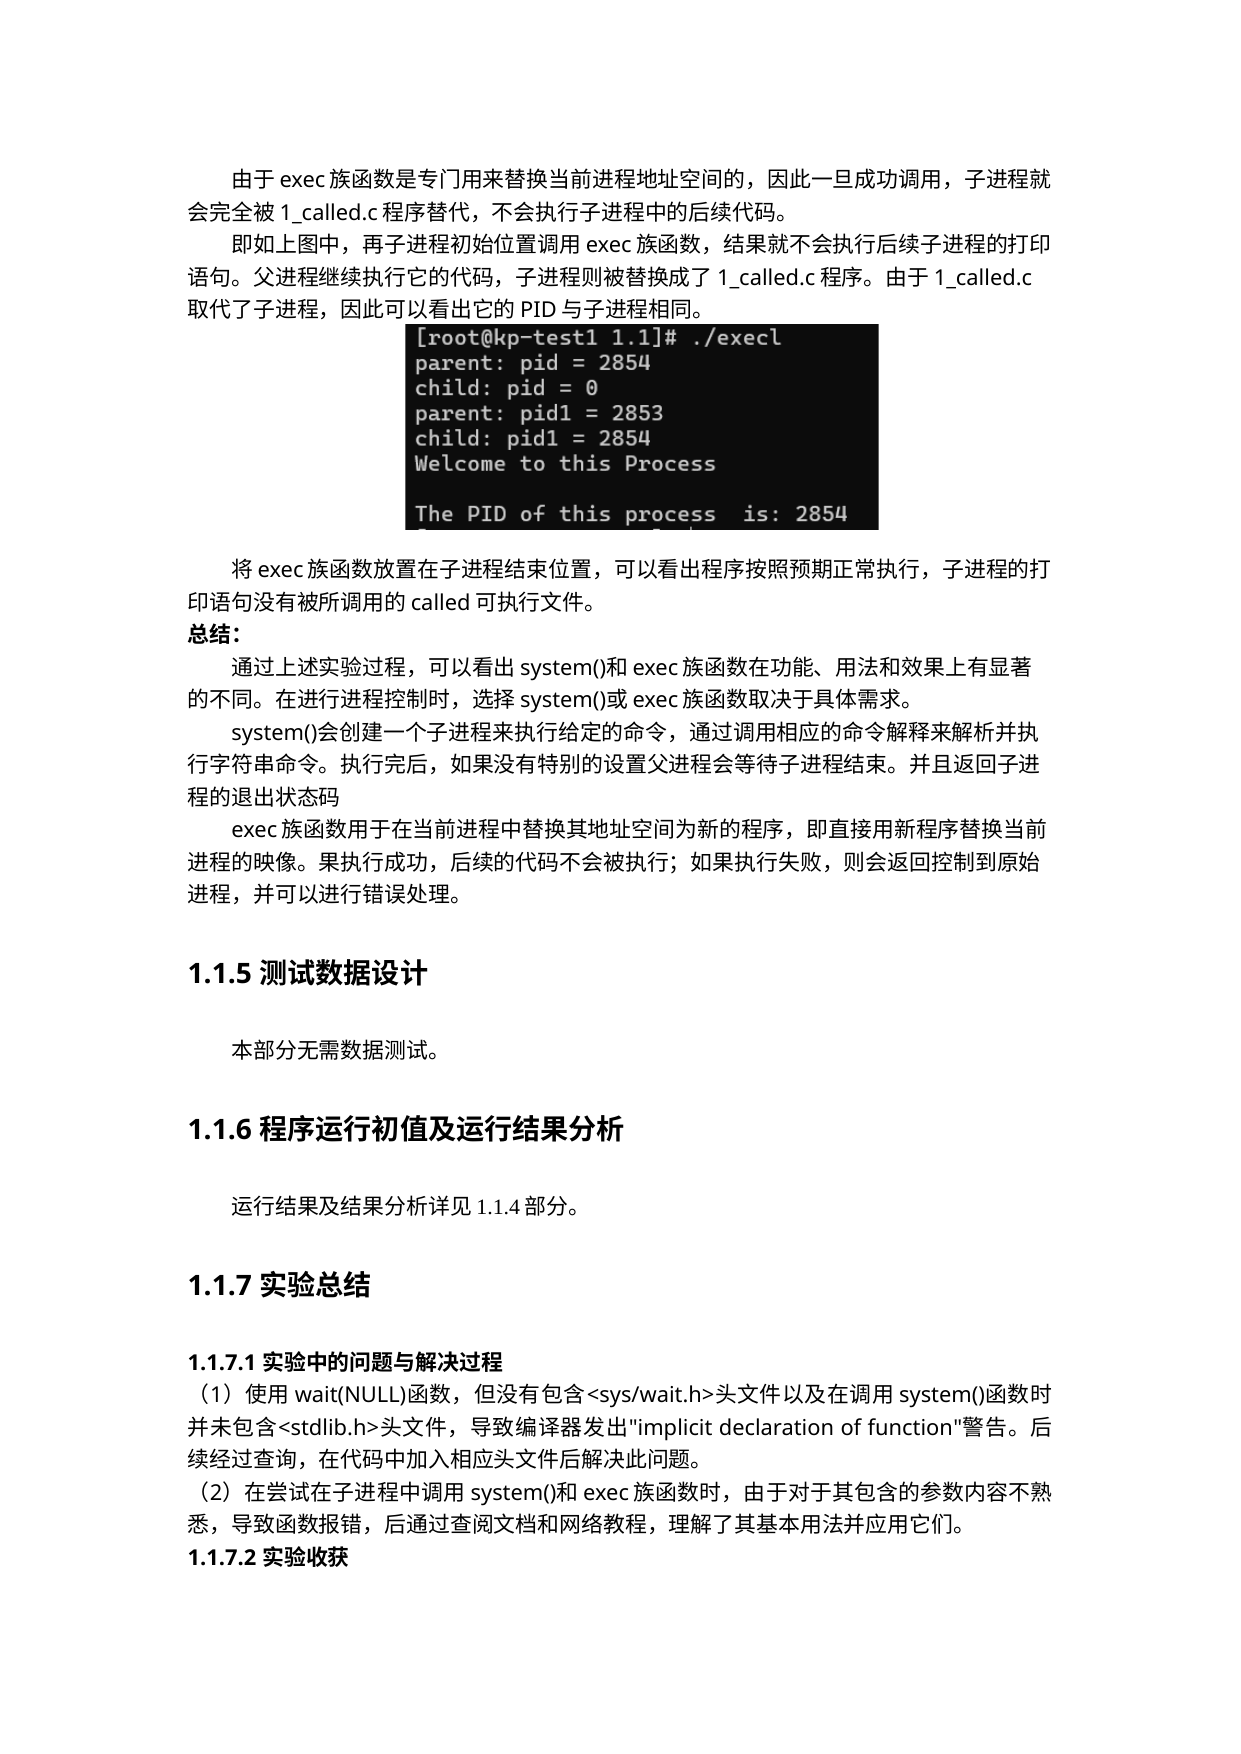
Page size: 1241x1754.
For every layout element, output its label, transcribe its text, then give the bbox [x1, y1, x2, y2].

picture [405, 324, 879, 530]
text 总结： [187, 617, 1053, 649]
text system()会创建一个子进程来执行给定的命令，通过调用相应的命令解释来解析并执行字符串命令。执行完后，如果没有特别的设置父进程会等待子进程结束。并且返回子进程的退出状态码 [187, 714, 1053, 812]
text 本部分无需数据测试。 [187, 1033, 1053, 1065]
text 即如上图中，再子进程初始位置调用exec族函数，结果就不会执行后续子进程的打印语句。父进程继续执行它的代码，子进程则被替换成了1_called.c程序。由于1_called.c取代了子进程，因此可以看出它的PID与子进程相同。 [187, 227, 1053, 324]
subtitle 1.1.6 程序运行初值及运行结果分析 [187, 1094, 1053, 1159]
text 将exec族函数放置在子进程结束位置，可以看出程序按照预期正常执行，子进程的打印语句没有被所调用的called可执行文件。 [187, 552, 1053, 617]
text 1.1.7.2 实验收获 [187, 1539, 1053, 1572]
text exec族函数用于在当前进程中替换其地址空间为新的程序，即直接用新程序替换当前进程的映像。果执行成功，后续的代码不会被执行；如果执行失败，则会返回控制到原始进程，并可以进行错误处理。 [187, 812, 1053, 909]
text 由于exec族函数是专门用来替换当前进程地址空间的，因此一旦成功调用，子进程就会完全被1_called.c程序替代，不会执行子进程中的后续代码。 [187, 162, 1053, 227]
text （1）使用wait(NULL)函数，但没有包含<sys/wait.h>头文件以及在调用system()函数时并未包含<stdlib.h>头文件，导致编译器发出"implicit declaration of function"警告。后续经过查询，在代码中加入相应头文件后解决此问题。 [187, 1377, 1053, 1474]
subtitle 1.1.5 测试数据设计 [187, 939, 1053, 1004]
text 运行结果及结果分析详见1.1.4部分。 [187, 1189, 1053, 1221]
text 通过上述实验过程，可以看出system()和exec族函数在功能、用法和效果上有显著的不同。在进行进程控制时，选择system()或exec族函数取决于具体需求。 [187, 649, 1053, 714]
subtitle 1.1.7 实验总结 [187, 1250, 1053, 1315]
text 1.1.7.1 实验中的问题与解决过程 [187, 1344, 1053, 1377]
text （2）在尝试在子进程中调用 system()和exec族函数时，由于对于其包含的参数内容不熟悉，导致函数报错，后通过查阅文档和网络教程，理解了其基本用法并应用它们。 [187, 1474, 1053, 1539]
